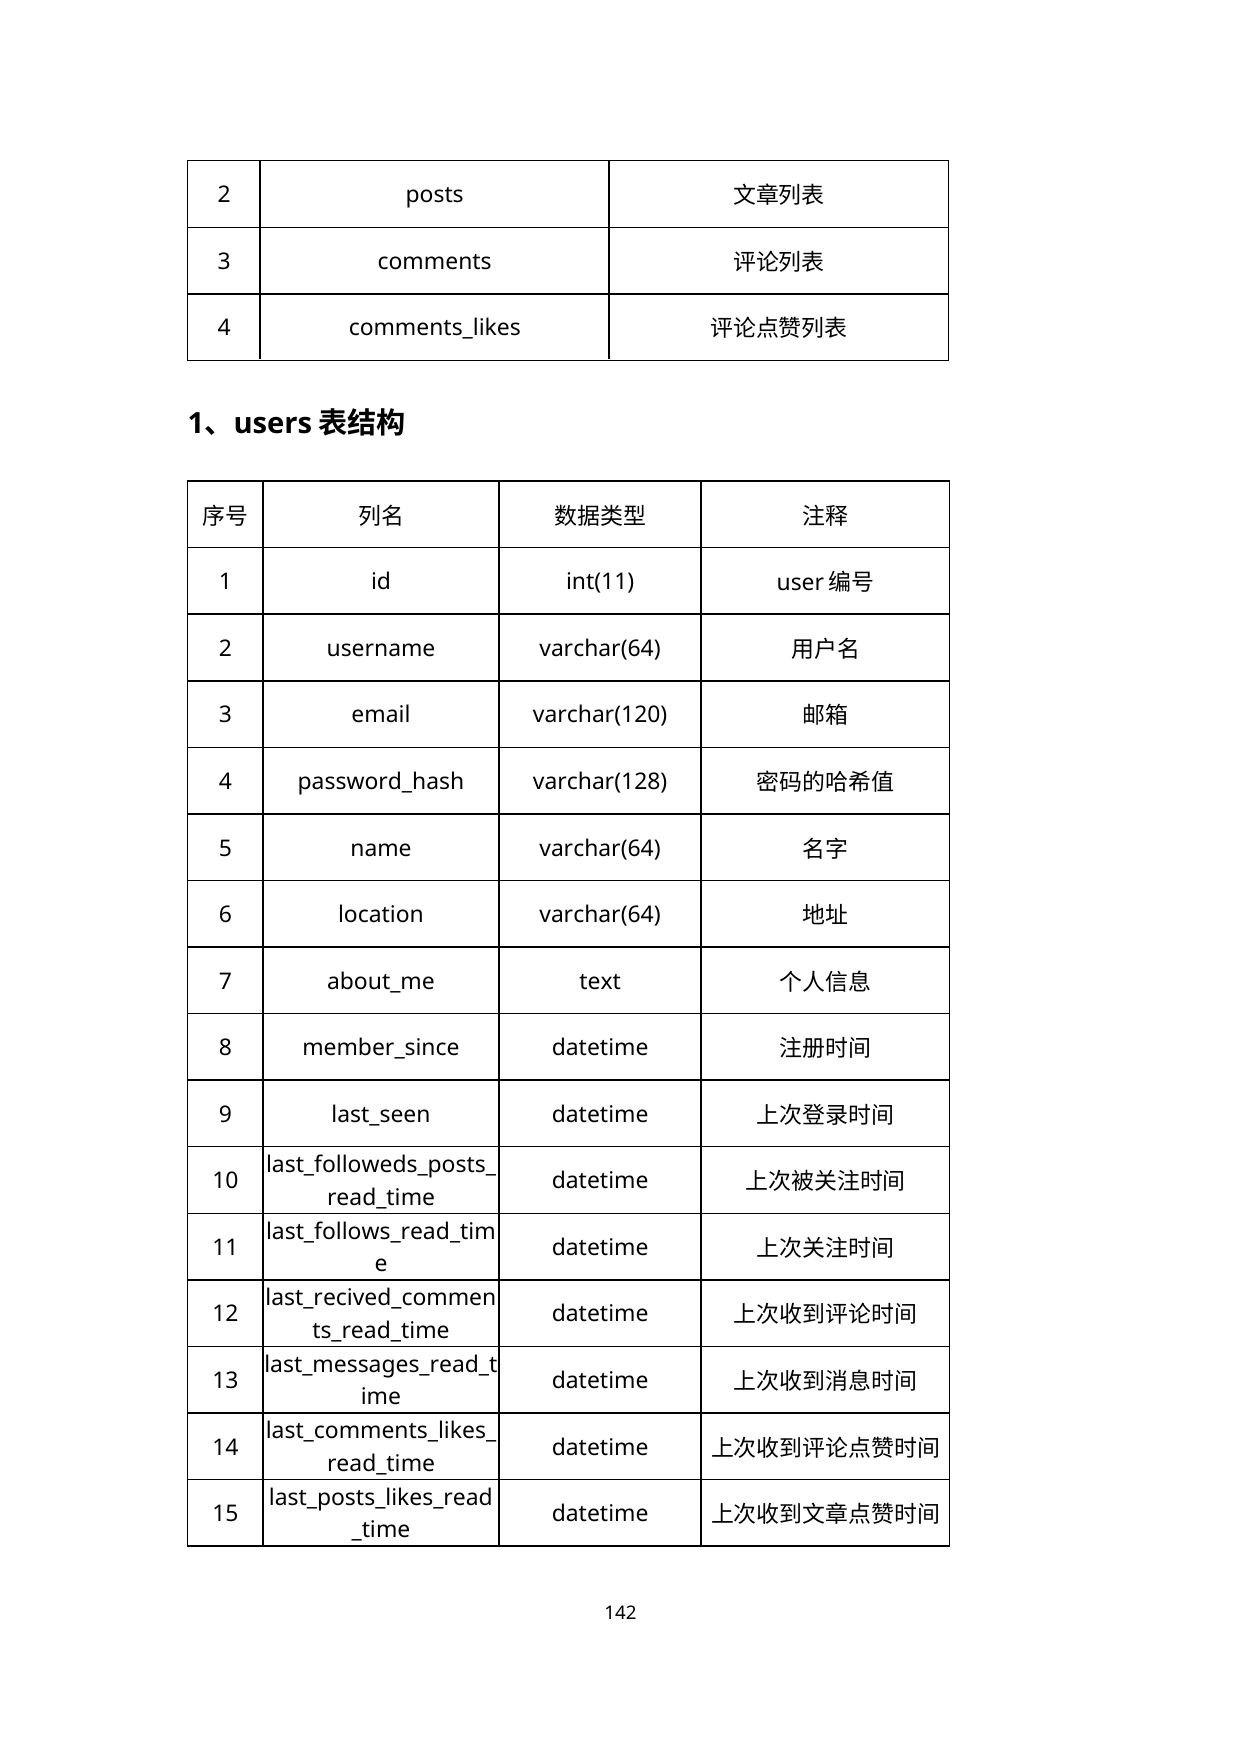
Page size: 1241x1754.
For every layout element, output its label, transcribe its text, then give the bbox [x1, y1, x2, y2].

table_cell 11 [188, 1214, 262, 1279]
table_cell datetime [500, 1480, 700, 1545]
table_cell 密码的哈希值 [702, 748, 949, 813]
table_cell datetime [500, 1081, 700, 1146]
table_cell 个人信息 [702, 948, 949, 1013]
table_cell last_followeds_posts_read_time [264, 1147, 498, 1212]
text 1、users表结构 [187, 388, 1053, 453]
table_cell datetime [500, 1414, 700, 1479]
table_cell varchar(64) [500, 815, 700, 879]
table_cell 上次收到评论时间 [702, 1281, 949, 1346]
table_cell 上次关注时间 [702, 1214, 949, 1279]
table_cell 上次登录时间 [702, 1081, 949, 1146]
table_cell member_since [264, 1014, 498, 1079]
table_cell datetime [500, 1281, 700, 1346]
table_cell 6 [188, 881, 262, 946]
table_cell last_comments_likes_read_time [264, 1414, 498, 1479]
table_cell location [264, 881, 498, 946]
table_cell name [264, 815, 498, 879]
table_header 数据类型 [500, 482, 700, 547]
table_cell comments_likes [261, 295, 608, 359]
table_cell 2 [188, 161, 259, 226]
table_cell datetime [500, 1014, 700, 1079]
table_cell 评论点赞列表 [610, 295, 948, 359]
table_cell about_me [264, 948, 498, 1013]
table_cell 15 [188, 1480, 262, 1545]
table_cell last_recived_comments_read_time [264, 1281, 498, 1346]
table_cell 8 [188, 1014, 262, 1079]
table_cell 上次收到文章点赞时间 [702, 1480, 949, 1545]
table_cell 10 [188, 1147, 262, 1212]
table_cell 1 [188, 548, 262, 613]
table_header 序号 [188, 482, 262, 547]
table_cell id [264, 548, 498, 613]
table_cell varchar(64) [500, 881, 700, 946]
table_cell 用户名 [702, 615, 949, 680]
table_cell int(11) [500, 548, 700, 613]
table_cell 上次收到消息时间 [702, 1347, 949, 1412]
table_cell datetime [500, 1347, 700, 1412]
table_cell last_follows_read_time [264, 1214, 498, 1279]
table_cell 地址 [702, 881, 949, 946]
table_cell 2 [188, 615, 262, 680]
table_cell 12 [188, 1281, 262, 1346]
table_header 列名 [264, 482, 498, 547]
table_cell 上次被关注时间 [702, 1147, 949, 1212]
table_cell comments [261, 228, 608, 293]
table_cell username [264, 615, 498, 680]
table_cell varchar(64) [500, 615, 700, 680]
table_cell 4 [188, 295, 259, 359]
table_header 注释 [702, 482, 949, 547]
table_cell text [500, 948, 700, 1013]
table_cell password_hash [264, 748, 498, 813]
table_cell email [264, 682, 498, 746]
table_cell datetime [500, 1214, 700, 1279]
table_cell 5 [188, 815, 262, 879]
table_cell 注册时间 [702, 1014, 949, 1079]
table_cell 14 [188, 1414, 262, 1479]
table_cell 名字 [702, 815, 949, 879]
table_cell varchar(128) [500, 748, 700, 813]
table_cell 13 [188, 1347, 262, 1412]
table_cell last_posts_likes_read_time [264, 1480, 498, 1545]
table_cell 7 [188, 948, 262, 1013]
table_cell user编号 [702, 548, 949, 613]
table_cell last_messages_read_time [264, 1347, 498, 1412]
table_cell posts [261, 161, 608, 226]
table_cell 评论列表 [610, 228, 948, 293]
table_cell 上次收到评论点赞时间 [702, 1414, 949, 1479]
table_cell varchar(120) [500, 682, 700, 746]
table_cell 邮箱 [702, 682, 949, 746]
table_cell datetime [500, 1147, 700, 1212]
table_cell 9 [188, 1081, 262, 1146]
table_cell last_seen [264, 1081, 498, 1146]
table_cell 4 [188, 748, 262, 813]
table_cell 3 [188, 682, 262, 746]
table_cell 3 [188, 228, 259, 293]
table_cell 文章列表 [610, 161, 948, 226]
